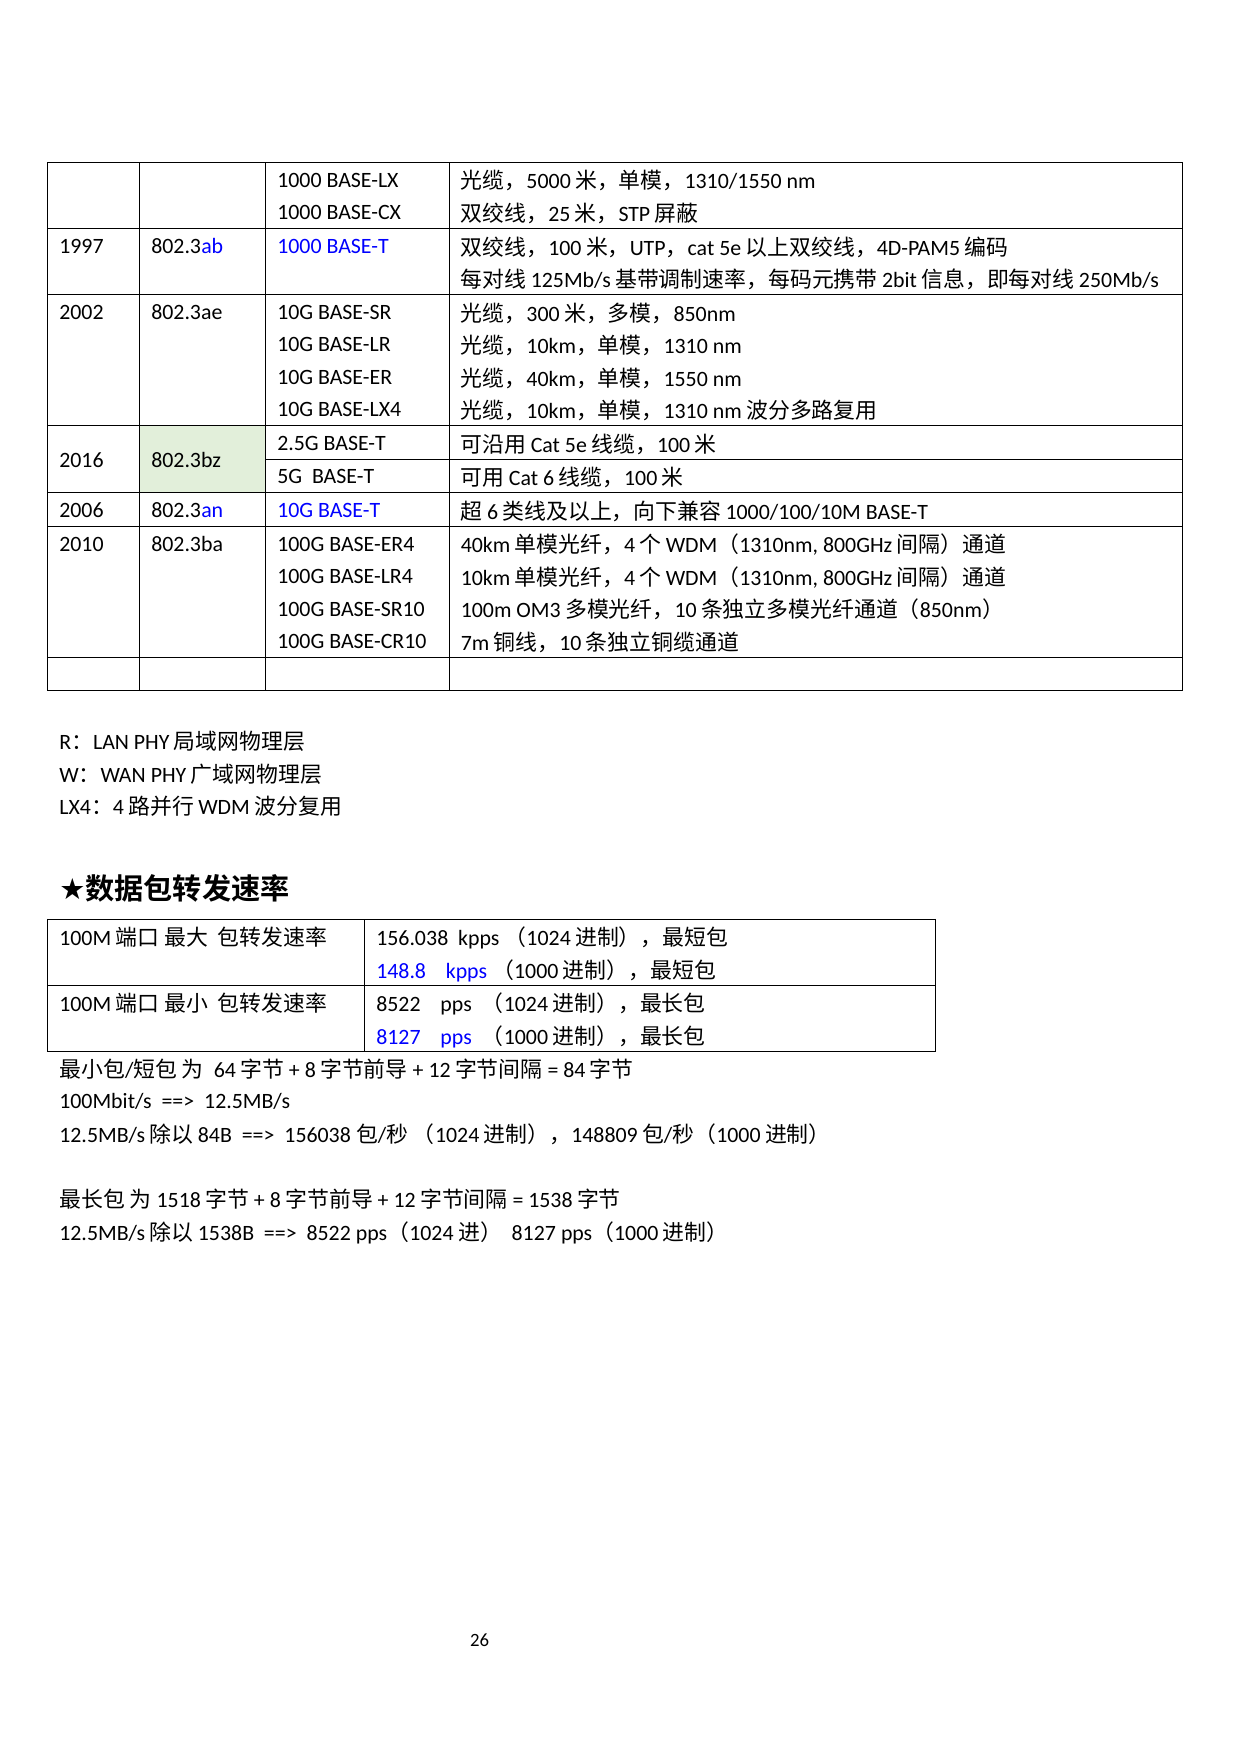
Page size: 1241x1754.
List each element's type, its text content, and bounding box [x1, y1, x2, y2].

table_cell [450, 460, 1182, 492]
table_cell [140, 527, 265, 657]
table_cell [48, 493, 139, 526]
text W：WAN PHY广域网物理层 [59, 756, 1181, 789]
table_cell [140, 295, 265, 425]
text LX4：4路并行WDM波分复用 [59, 789, 1181, 821]
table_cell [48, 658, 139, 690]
text ★数据包转发速率 [59, 854, 1181, 919]
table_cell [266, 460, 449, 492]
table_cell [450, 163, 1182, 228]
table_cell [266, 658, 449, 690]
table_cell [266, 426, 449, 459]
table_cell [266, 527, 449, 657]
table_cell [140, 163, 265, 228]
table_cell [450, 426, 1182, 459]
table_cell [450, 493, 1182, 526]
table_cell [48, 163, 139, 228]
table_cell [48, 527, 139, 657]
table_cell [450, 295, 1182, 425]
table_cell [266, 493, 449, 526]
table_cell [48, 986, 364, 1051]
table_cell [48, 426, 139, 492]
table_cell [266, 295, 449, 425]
text 12.5MB/s除以84B ==> 156038 包/秒 （1024进制），148809包/秒（1000进制） [59, 1117, 1181, 1149]
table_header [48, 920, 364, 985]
text R：LAN PHY局域网物理层 [59, 724, 1181, 756]
text 12.5MB/s除以1538B ==> 8522 pps（1024进） 8127 pps（1000进制） [59, 1214, 1181, 1247]
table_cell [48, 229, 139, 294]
text 最小包/短包 为 64字节 + 8字节前导 + 12字节间隔 = 84字节 [59, 1052, 1181, 1084]
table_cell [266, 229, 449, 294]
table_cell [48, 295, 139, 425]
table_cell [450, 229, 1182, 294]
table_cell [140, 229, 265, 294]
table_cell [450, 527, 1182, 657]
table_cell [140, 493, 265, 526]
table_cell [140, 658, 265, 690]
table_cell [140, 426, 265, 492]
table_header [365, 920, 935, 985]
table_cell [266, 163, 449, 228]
text 100Mbit/s ==> 12.5MB/s [59, 1084, 1181, 1117]
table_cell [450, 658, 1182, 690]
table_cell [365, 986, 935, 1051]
text 最长包 为 1518字节 + 8字节前导 + 12字节间隔 = 1538字节 [59, 1182, 1181, 1214]
